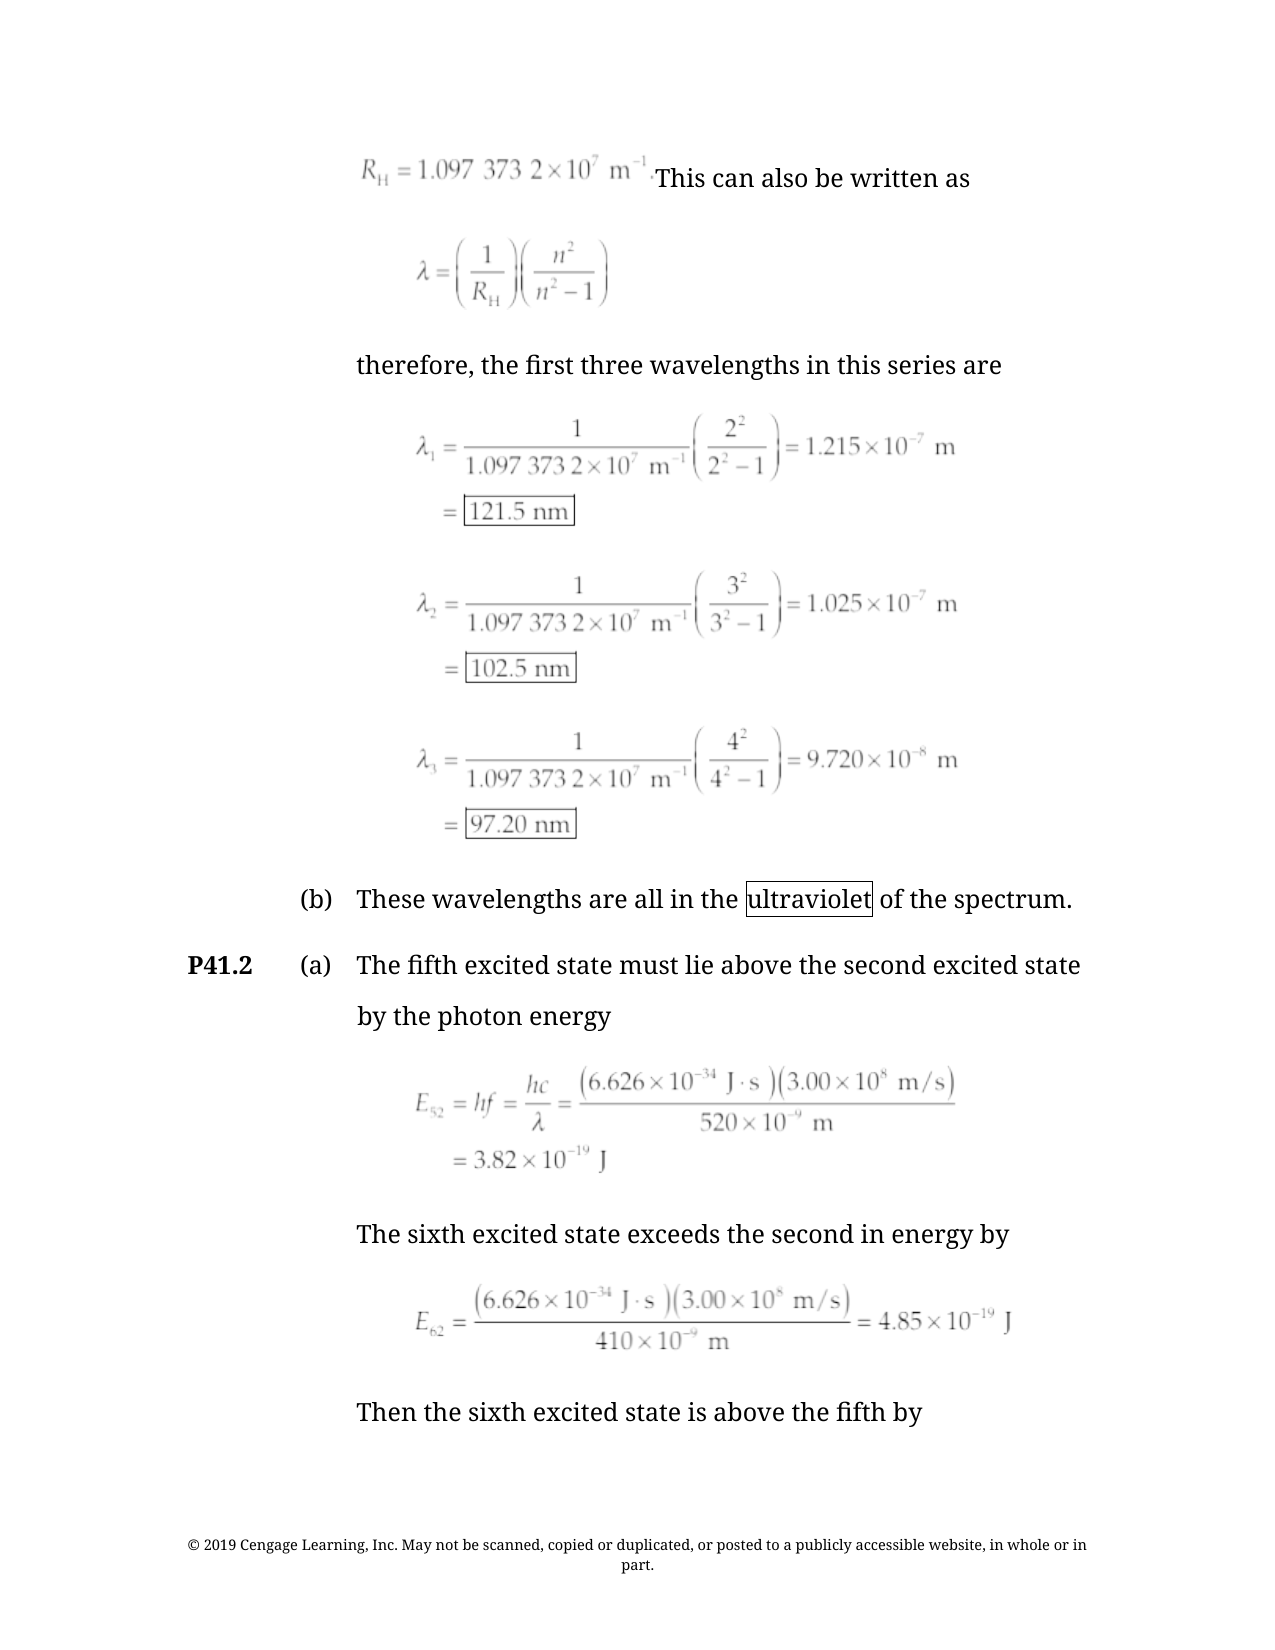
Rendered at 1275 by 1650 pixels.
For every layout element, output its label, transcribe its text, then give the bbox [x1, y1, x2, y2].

text (b) These wavelengths are all in the ultraviolet of the spectrum. [187, 881, 746, 917]
text The sixth excited state exceeds the second in energy by [187, 1216, 1087, 1251]
text Then the sixth excited state is above the fifth by [187, 1395, 1087, 1429]
text P41.2 (a) The fifth excited state must lie above the second excited state by the photon energy [187, 947, 1087, 1032]
text (b) These wavelengths are all in the ultraviolet of the spectrum. [747, 882, 872, 916]
text therefore, the first three wavelengths in this series are [187, 347, 1087, 382]
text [187, 150, 1087, 205]
text (b) These wavelengths are all in the ultraviolet of the spectrum. [873, 881, 1087, 917]
